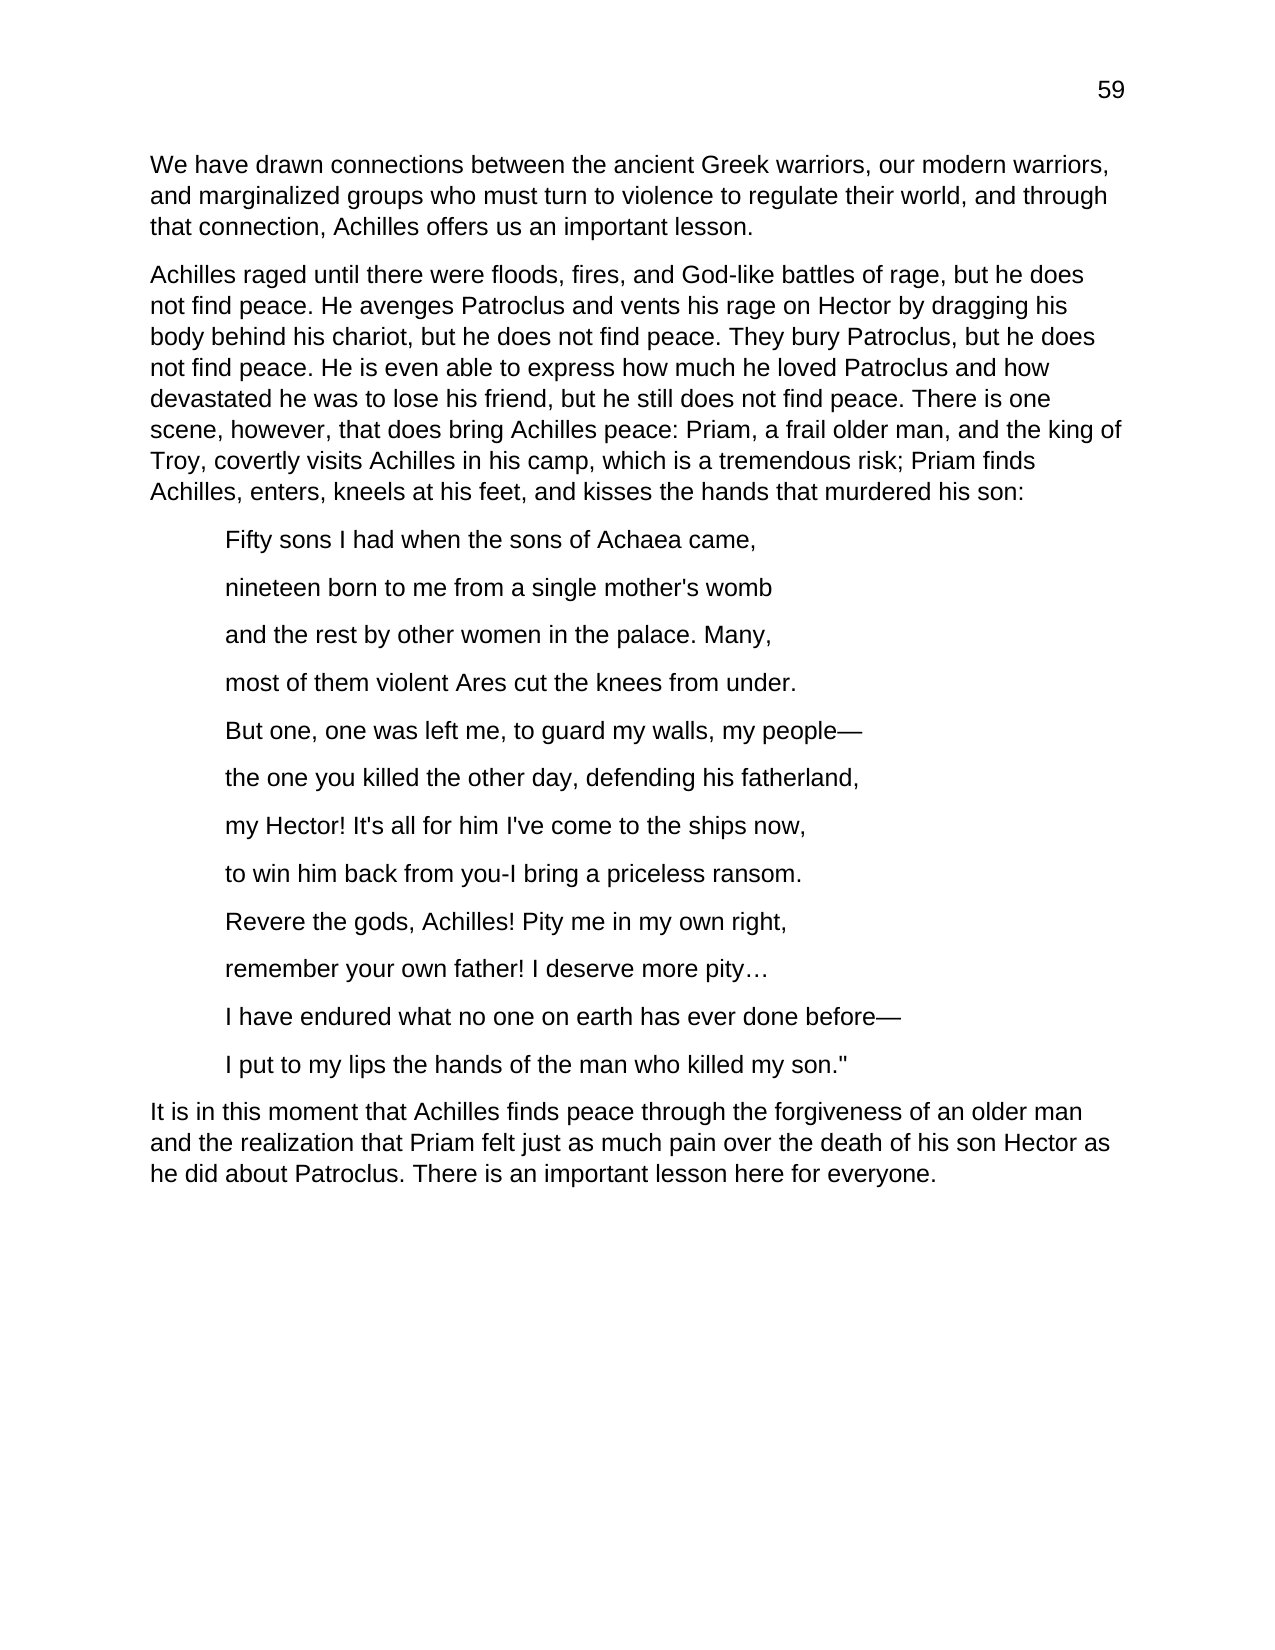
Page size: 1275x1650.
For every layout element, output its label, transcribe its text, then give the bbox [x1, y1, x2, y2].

text most of them violent Ares cut the knees from under. [225, 668, 1125, 697]
text the one you killed the other day, defending his fatherland, [225, 763, 1125, 792]
text remember your own father! I deserve more pity… [225, 954, 1125, 983]
text nineteen born to me from a single mother's womb [225, 572, 1125, 601]
text my Hector! It's all for him I've come to the ships now, [225, 811, 1125, 840]
text and the rest by other women in the palace. Many, [225, 620, 1125, 649]
text I have endured what no one on earth has ever done before— [225, 1002, 1125, 1031]
text It is in this moment that Achilles finds peace through the forgiveness of an older man and the realization that Priam felt just as much pain over the death of his son Hector as he did about Patroclus. There is an important lesson here for everyone. [150, 1097, 1125, 1188]
text Revere the gods, Achilles! Pity me in my own right, [225, 906, 1125, 935]
text We have drawn connections between the ancient Greek warriors, our modern warriors, and marginalized groups who must turn to violence to regulate their world, and through that connection, Achilles offers us an important lesson. [150, 150, 1125, 241]
text I put to my lips the hands of the man who killed my son." [225, 1049, 1125, 1078]
text to win him back from you-I bring a priceless ransom. [225, 859, 1125, 887]
text But one, one was left me, to guard my walls, my people— [225, 716, 1125, 744]
text Achilles raged until there were floods, fires, and God-like battles of rage, but he does not find peace. He avenges Patroclus and vents his rage on Hector by dragging his body behind his chariot, but he does not find peace. They bury Patroclus, but he does not find peace. He is even able to express how much he loved Patroclus and how devastated he was to lose his friend, but he still does not find peace. There is one scene, however, that does bring Achilles peace: Priam, a frail older man, and the king of Troy, covertly visits Achilles in his camp, which is a tremendous risk; Priam finds Achilles, enters, kneels at his feet, and kisses the hands that murdered his son: [150, 260, 1125, 506]
text Fifty sons I had when the sons of Achaea came, [225, 525, 1125, 553]
